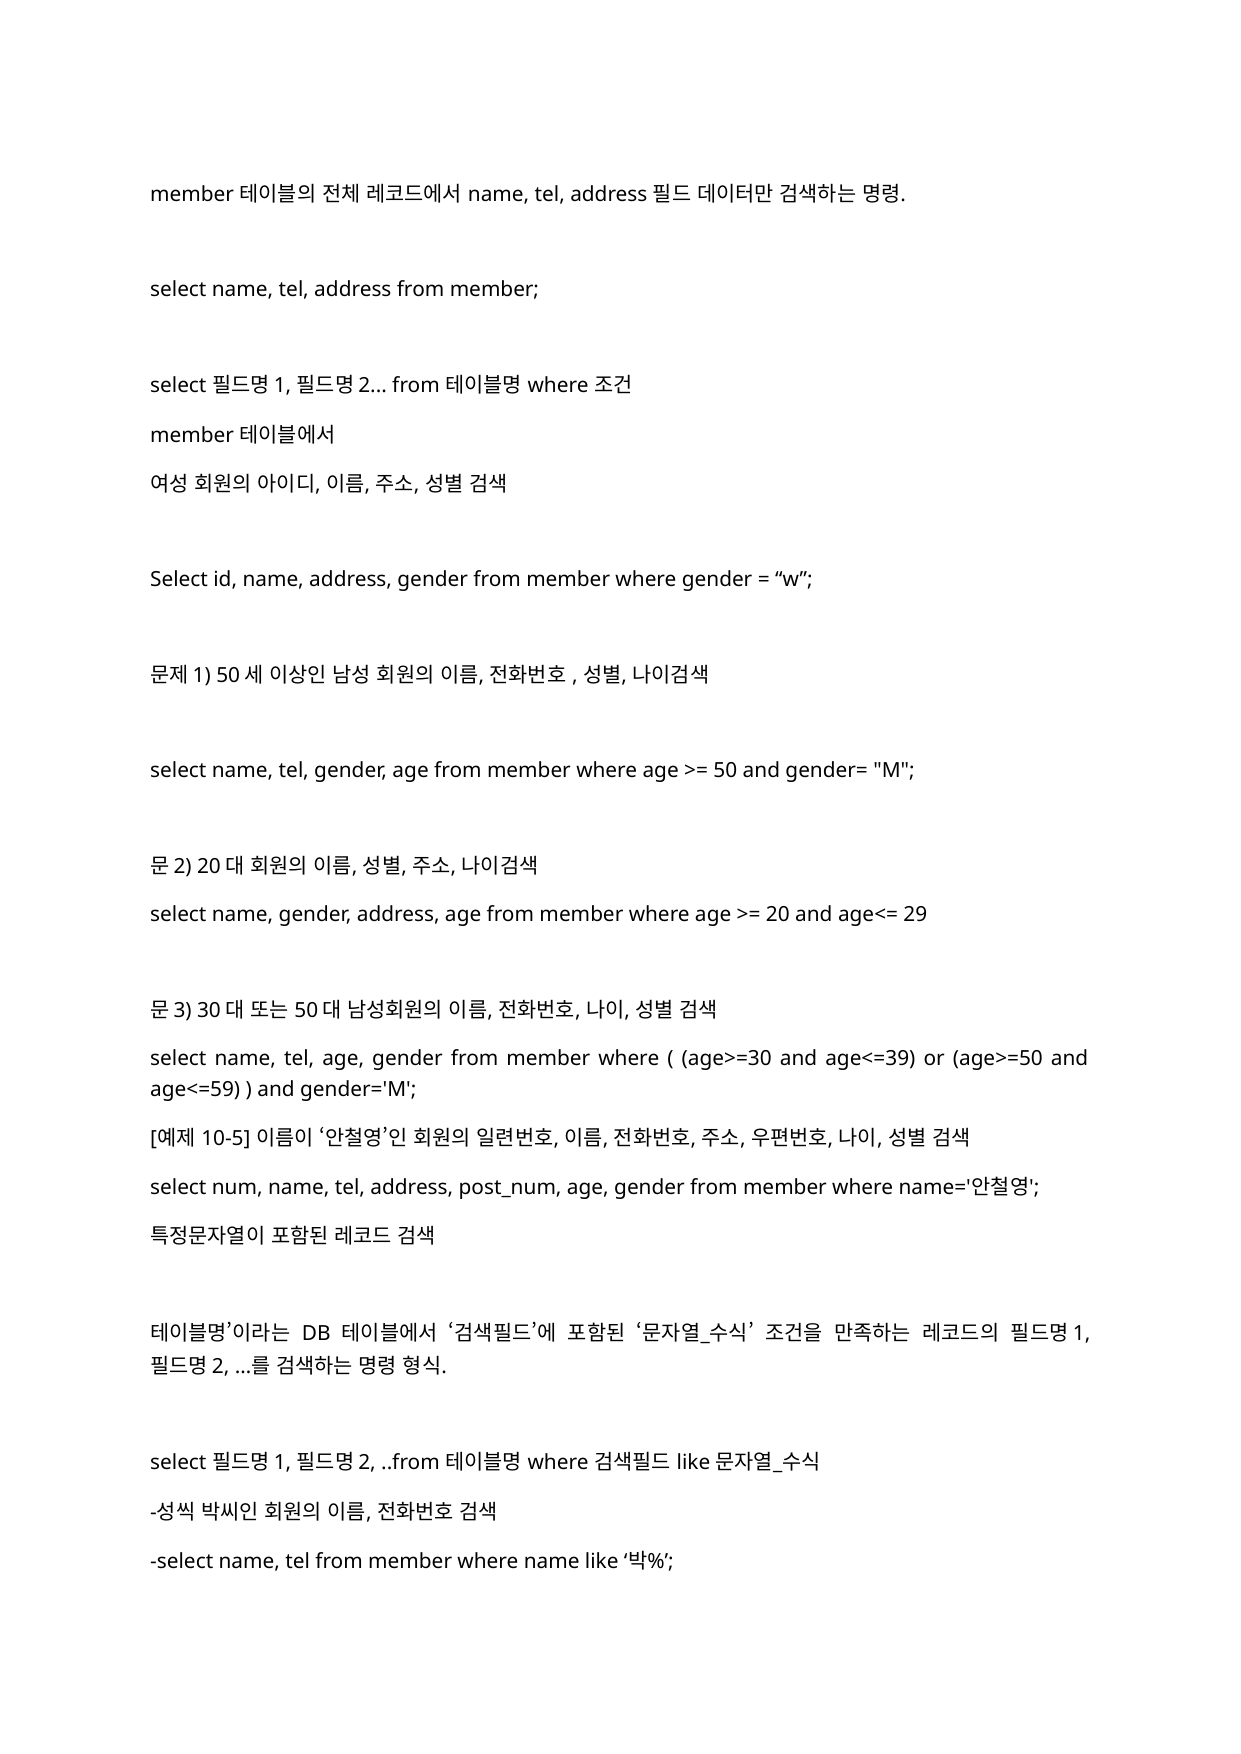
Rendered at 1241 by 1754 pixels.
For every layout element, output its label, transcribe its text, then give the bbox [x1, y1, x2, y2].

text select 필드명1, 필드명2... from 테이블명 where 조건 [150, 368, 1090, 399]
text 문제1) 50세 이상인 남성 회원의 이름, 전화번호 , 성별, 나이검색 [150, 658, 1090, 689]
text select 필드명1, 필드명2, ..from 테이블명 where 검색필드 like 문자열_수식 [150, 1446, 1090, 1476]
text 특정문자열이 포함된 레코드 검색 [150, 1220, 1090, 1250]
text 문2) 20대 회원의 이름, 성별, 주소, 나이검색 [150, 850, 1090, 880]
text -성씩 박씨인 회원의 이름, 전화번호 검색 [150, 1495, 1090, 1525]
text select name, gender, address, age from member where age >= 20 and age<= 29 [150, 899, 1090, 927]
text member 테이블의 전체 레코드에서 name, tel, address 필드 데이터만 검색하는 명령. [150, 177, 1090, 207]
text [예제 10-5] 이름이 ‘안철영’인 회원의 일련번호, 이름, 전화번호, 주소, 우편번호, 나이, 성별 검색 [150, 1121, 1090, 1151]
text select name, tel, age, gender from member where ( (age>=30 and age<=39) or (age>=50 and age<=59) ) and gender='M'; [150, 1043, 1090, 1102]
text select name, tel, gender, age from member where age >= 50 and gender= "M"; [150, 755, 1090, 783]
text Select id, name, address, gender from member where gender = “w”; [150, 564, 1090, 592]
text select num, name, tel, address, post_num, age, gender from member where name='안철영'; [150, 1170, 1090, 1201]
text 문3) 30대 또는 50대 남성회원의 이름, 전화번호, 나이, 성별 검색 [150, 994, 1090, 1024]
text -select name, tel from member where name like ‘박%’; [150, 1544, 1090, 1575]
text member 테이블에서 [150, 418, 1090, 448]
text 여성 회원의 아이디, 이름, 주소, 성별 검색 [150, 467, 1090, 497]
text 테이블명’이라는 DB 테이블에서 ‘검색필드’에 포함된 ‘문자열_수식’ 조건을 만족하는 레코드의 필드명1, 필드명2, …를 검색하는 명령 형식. [150, 1316, 1090, 1379]
text select name, tel, address from member; [150, 274, 1090, 302]
